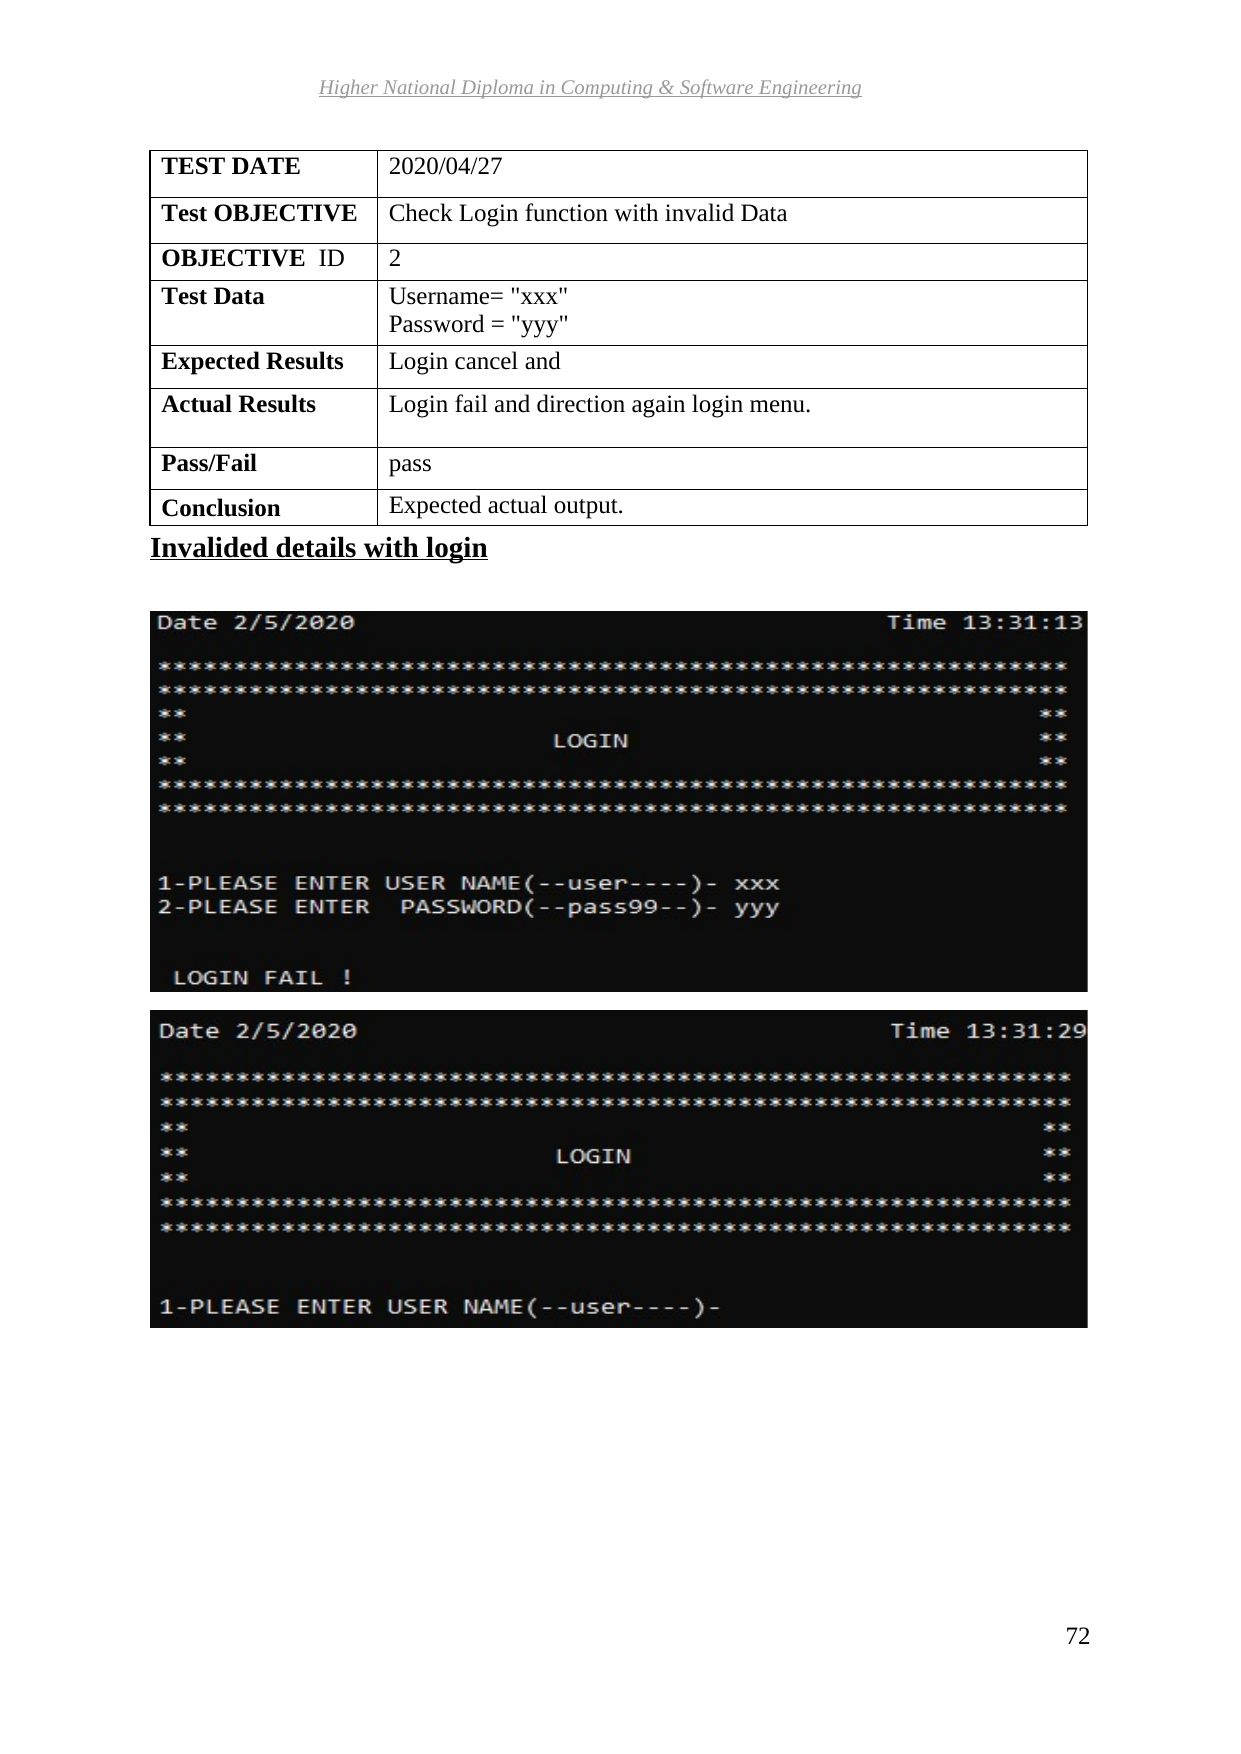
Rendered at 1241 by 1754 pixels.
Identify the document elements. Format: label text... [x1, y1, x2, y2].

table_cell Pass/Fail [151, 448, 377, 489]
table_cell 2020/04/27 [378, 151, 1087, 197]
table_cell Login cancel and [378, 346, 1087, 388]
picture [150, 1010, 1088, 1328]
table_cell Expected actual output. [378, 490, 1087, 524]
table_cell Test Data [151, 281, 377, 345]
table_cell 2 [378, 244, 1087, 280]
table_cell Username= "xxx" Password = "yyy" [378, 281, 1087, 345]
table_cell Test OBJECTIVE [151, 198, 377, 242]
picture [150, 611, 1088, 992]
table_cell Check Login function with invalid Data [378, 198, 1087, 242]
table_cell pass [378, 448, 1087, 489]
table_cell Login fail and direction again login menu. [378, 389, 1087, 447]
table_cell TEST DATE [151, 151, 377, 197]
table_cell Conclusion [151, 490, 377, 524]
table_cell OBJECTIVE ID [151, 244, 377, 280]
subtitle Invalided details with login [150, 530, 1090, 563]
table_cell Expected Results [151, 346, 377, 388]
table_cell Actual Results [151, 389, 377, 447]
